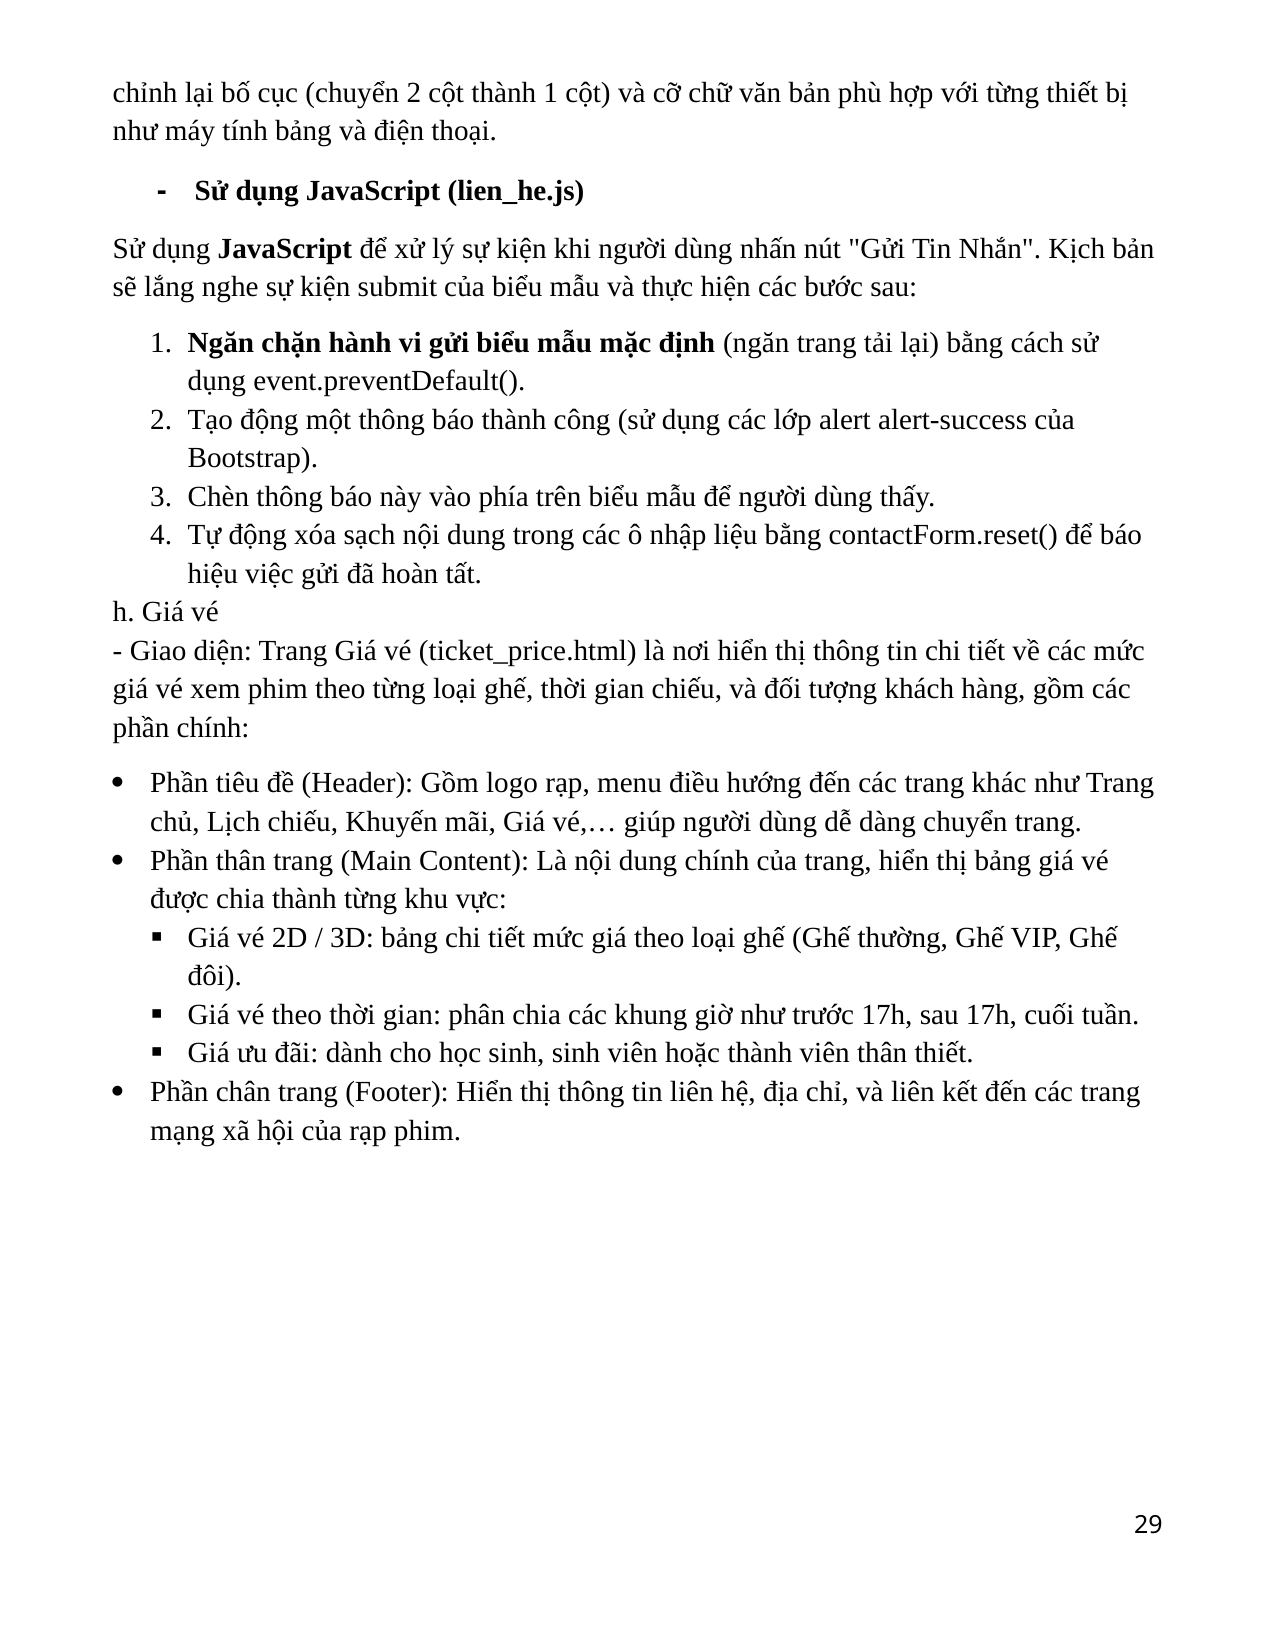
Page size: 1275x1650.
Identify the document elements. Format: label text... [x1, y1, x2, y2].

text Sử dụng JavaScript để xử lý sự kiện khi người dùng nhấn nút "Gửi Tin Nhắn". Kịch bản sẽ lắng nghe sự kiện submit của biểu mẫu và thực hiện các bước sau: [112, 231, 1162, 303]
list Phần tiêu đề (Header): Gồm logo rạp, menu điều hướng đến các trang khác như Trang chủ, Lịch chiếu, Khuyến mãi, Giá vé,… giúp người dùng dễ dàng chuyển trang. [112, 765, 1162, 838]
list Tự động xóa sạch nội dung trong các ô nhập liệu bằng contactForm.reset() để báo hiệu việc gửi đã hoàn tất. [150, 517, 1162, 589]
list Chèn thông báo này vào phía trên biểu mẫu để người dùng thấy. [150, 479, 1162, 512]
text h. Giá vé - Giao diện: Trang Giá vé (ticket_price.html) là nơi hiển thị thông tin chi tiết về các mức giá vé xem phim theo từng loại ghế, thời gian chiếu, và đối tượng khách hàng, gồm các phần chính: [112, 594, 1162, 744]
list Phần chân trang (Footer): Hiển thị thông tin liên hệ, địa chỉ, và liên kết đến các trang mạng xã hội của rạp phim. [112, 1074, 1162, 1146]
list Phần thân trang (Main Content): Là nội dung chính của trang, hiển thị bảng giá vé được chia thành từng khu vực: [112, 843, 1162, 915]
list Giá vé 2D / 3D: bảng chi tiết mức giá theo loại ghế (Ghế thường, Ghế VIP, Ghế đôi). [150, 920, 1162, 992]
list Ngăn chặn hành vi gửi biểu mẫu mặc định (ngăn trang tải lại) bằng cách sử dụng event.preventDefault(). [150, 325, 1162, 397]
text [112, 75, 1162, 147]
list Sử dụng JavaScript (lien_he.js) [157, 169, 1162, 208]
list Giá ưu đãi: dành cho học sinh, sinh viên hoặc thành viên thân thiết. [150, 1036, 1162, 1069]
list Tạo động một thông báo thành công (sử dụng các lớp alert alert-success của Bootstrap). [150, 402, 1162, 474]
list Giá vé theo thời gian: phân chia các khung giờ như trước 17h, sau 17h, cuối tuần. [150, 997, 1162, 1031]
